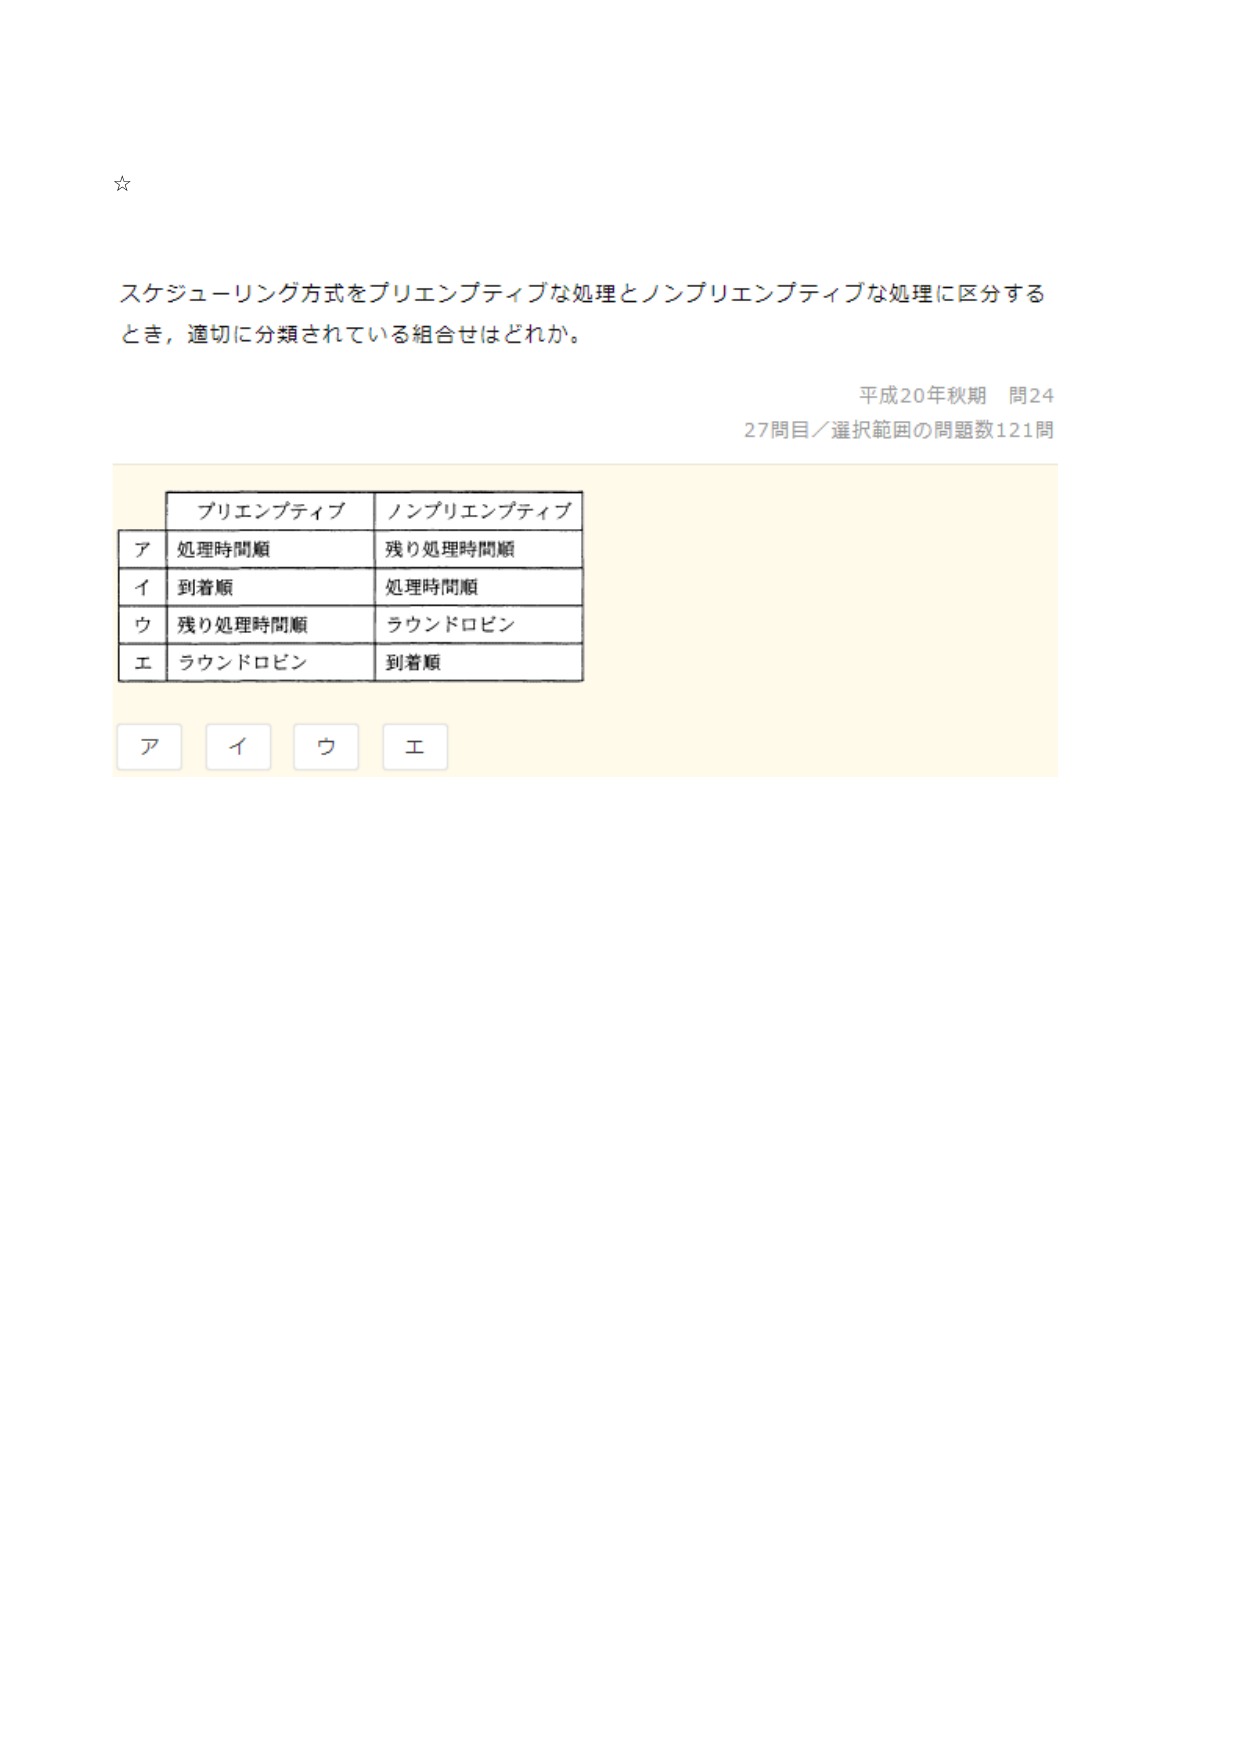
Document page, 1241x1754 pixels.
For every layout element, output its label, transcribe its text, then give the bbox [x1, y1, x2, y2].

picture [112, 277, 1058, 777]
text ☆ [112, 164, 1128, 202]
